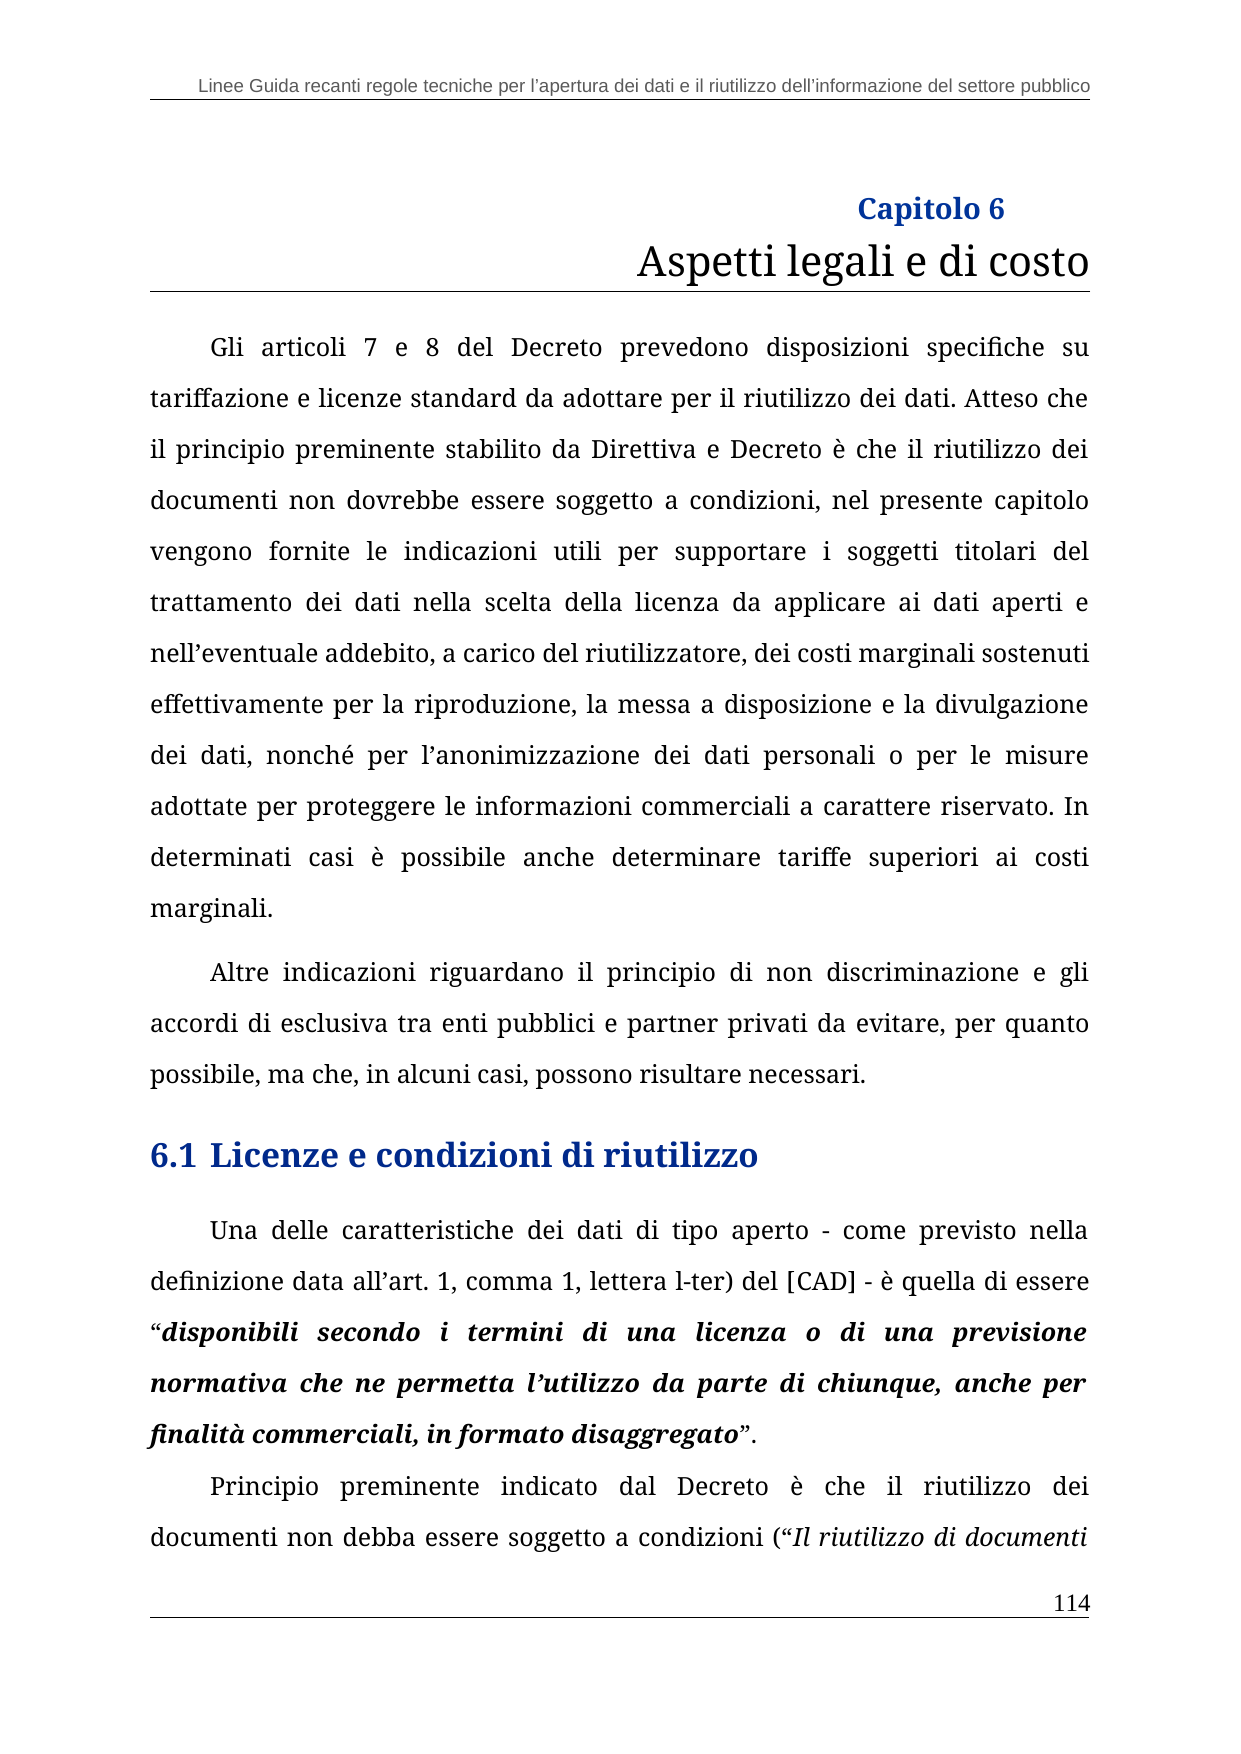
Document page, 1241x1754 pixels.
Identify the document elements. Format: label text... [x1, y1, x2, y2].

text Una delle caratteristiche dei dati di tipo aperto - come previsto nella definizione data all’art. 1, comma 1, lettera l-ter) del [CAD] - è quella di essere “disponibili secondo i termini di una licenza o di una previsione normativa che ne permetta l’utilizzo da parte di chiunque, anche per finalità commerciali, in formato disaggregato”. [150, 1213, 1090, 1451]
text Altre indicazioni riguardano il principio di non discriminazione e gli accordi di esclusiva tra enti pubblici e partner privati da evitare, per quanto possibile, ma che, in alcuni casi, possono risultare necessari. [150, 954, 1090, 1090]
subtitle Aspetti legali e di costo [150, 175, 1090, 291]
subtitle Licenze e condizioni di riutilizzo [150, 1132, 1090, 1178]
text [150, 1468, 1090, 1553]
text Gli articoli 7 e 8 del Decreto prevedono disposizioni specifiche su tariffazione e licenze standard da adottare per il riutilizzo dei dati. Atteso che il principio preminente stabilito da Direttiva e Decreto è che il riutilizzo dei documenti non dovrebbe essere soggetto a condizioni, nel presente capitolo vengono fornite le indicazioni utili per supportare i soggetti titolari del trattamento dei dati nella scelta della licenza da applicare ai dati aperti e nell’eventuale addebito, a carico del riutilizzatore, dei costi marginali sostenuti effettivamente per la riproduzione, la messa a disposizione e la divulgazione dei dati, nonché per l’anonimizzazione dei dati personali o per le misure adottate per proteggere le informazioni commerciali a carattere riservato. In determinati casi è possibile anche determinare tariffe superiori ai costi marginali. [150, 329, 1090, 925]
